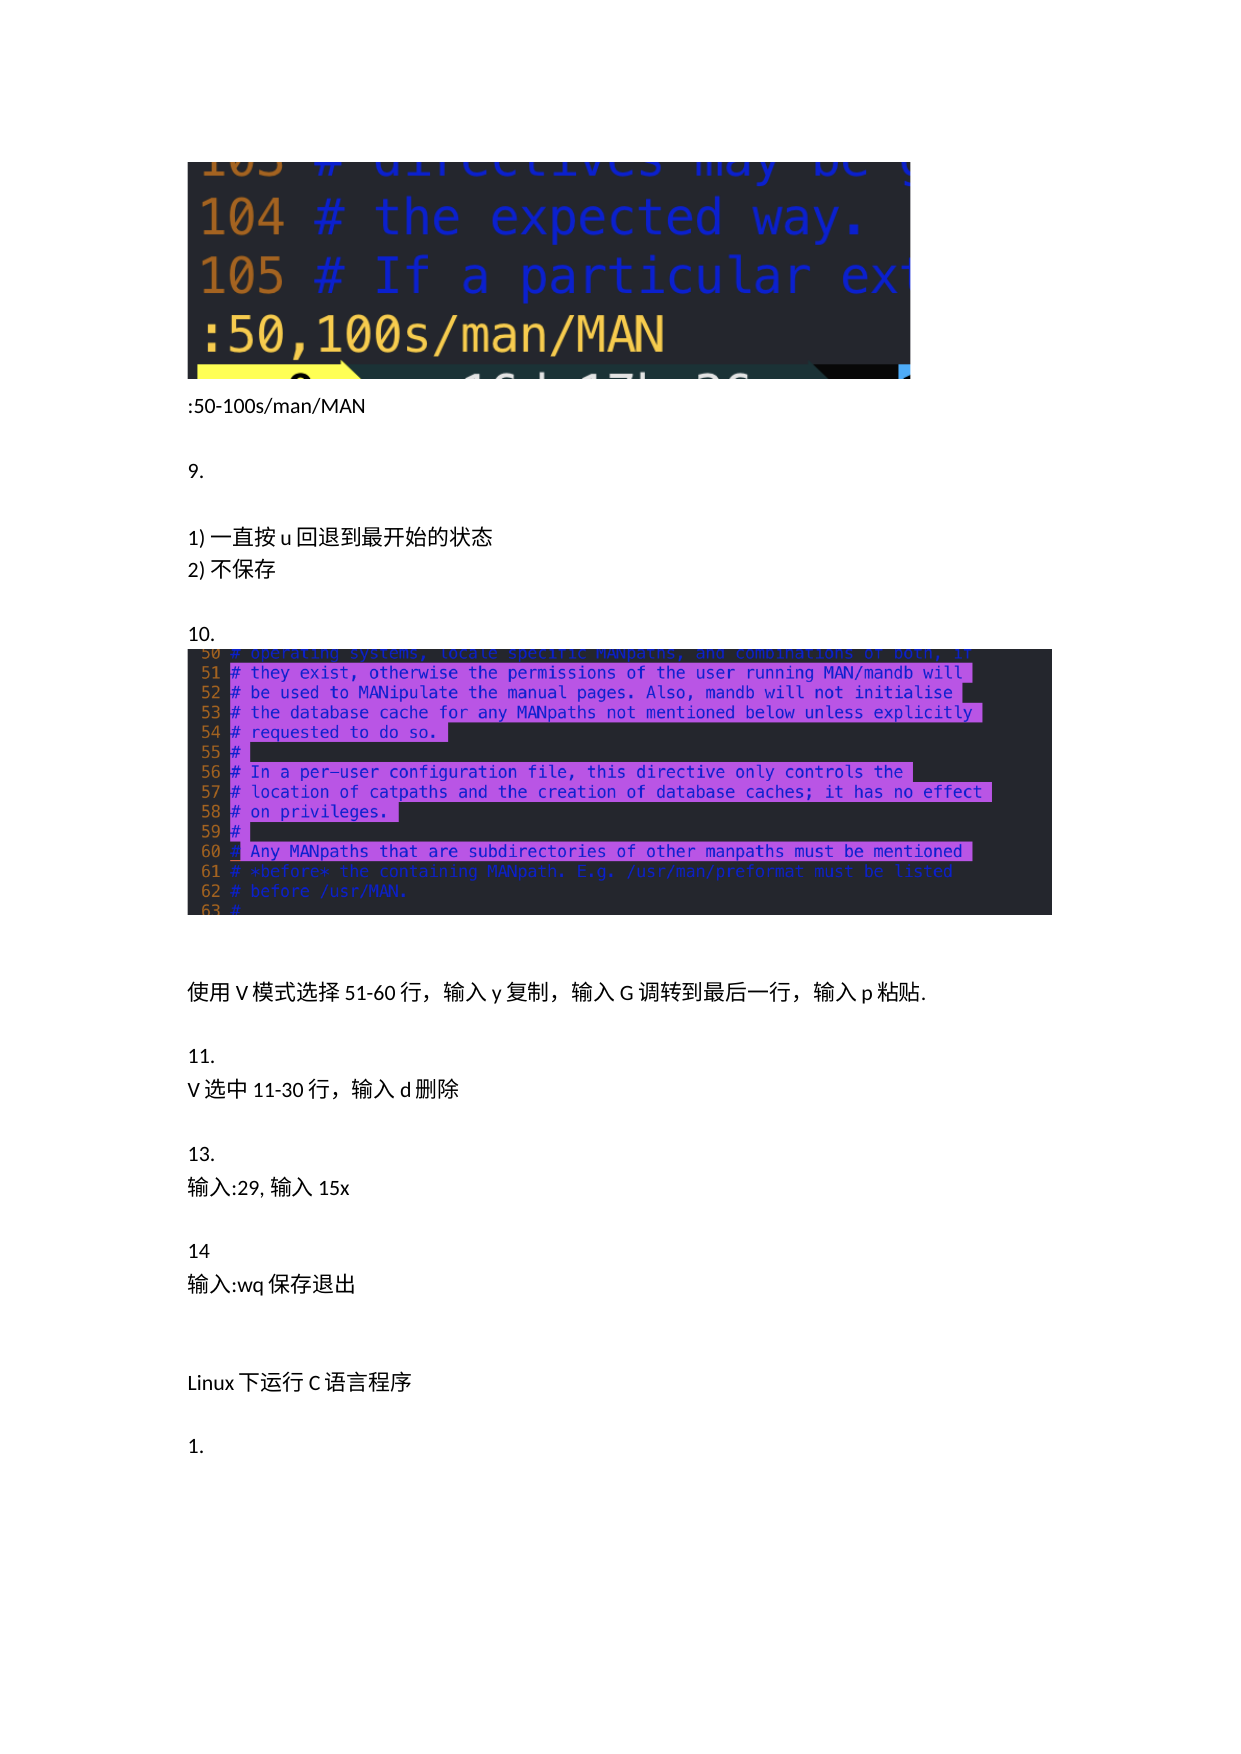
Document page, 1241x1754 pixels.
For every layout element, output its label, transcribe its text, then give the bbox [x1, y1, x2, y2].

list 使用V模式选择51-60行，输入y复制，输入G调转到最后一行，输入p粘贴. [187, 974, 1053, 1007]
list 一直按u回退到最开始的状态 [187, 519, 1053, 552]
text :50-100s/man/MAN [187, 389, 1053, 422]
list 不保存 [187, 552, 1053, 584]
picture [187, 162, 911, 379]
list 1. [187, 1429, 1053, 1462]
list 输入:wq保存退出 [187, 1267, 1053, 1299]
list 输入:29, 输入15x [187, 1169, 1053, 1202]
text 9. [187, 454, 1053, 487]
list V选中11-30行，输入d删除 [187, 1072, 1053, 1104]
list 10. [187, 617, 1053, 649]
list 11. [187, 1039, 1053, 1072]
list Linux下运行C语言程序 [187, 1364, 1053, 1397]
list 13. [187, 1137, 1053, 1169]
list 14 [187, 1234, 1053, 1267]
picture [187, 649, 1052, 915]
